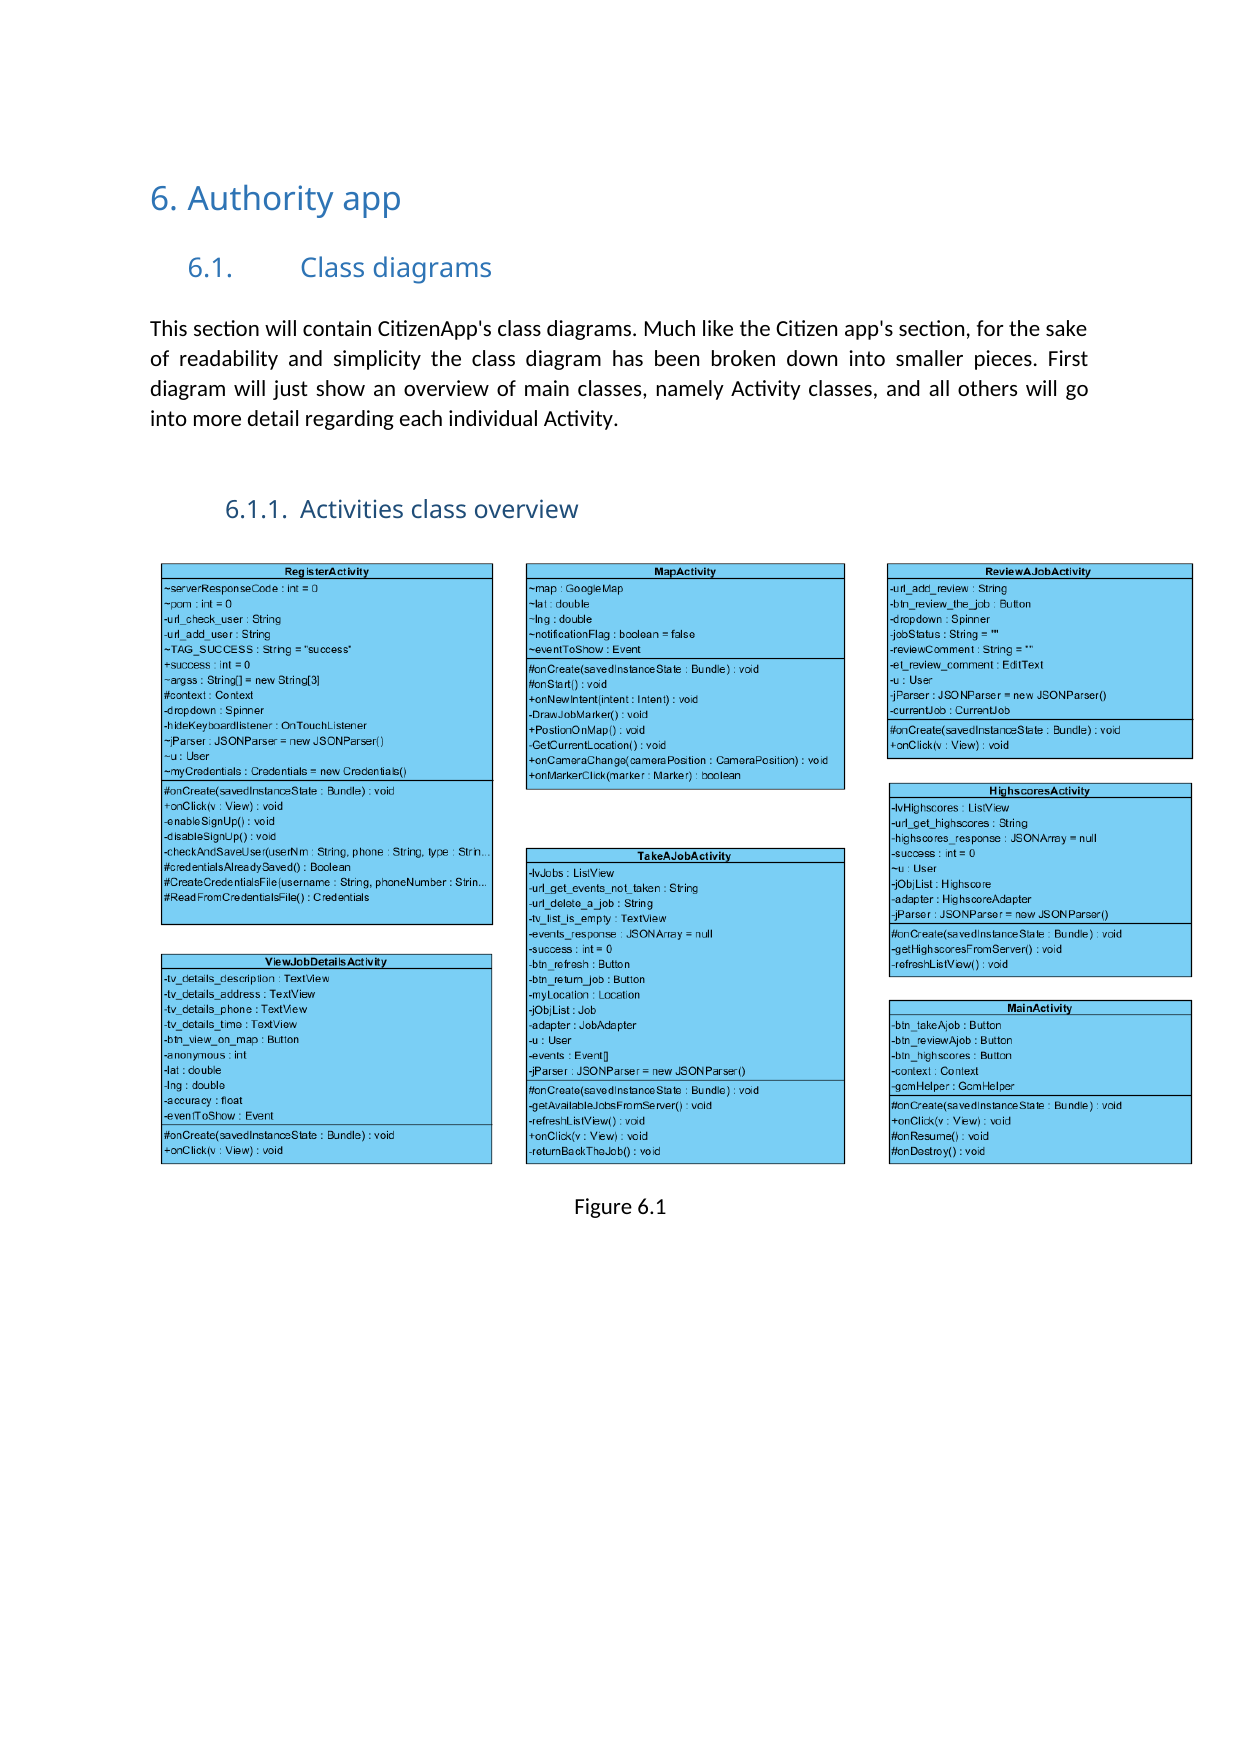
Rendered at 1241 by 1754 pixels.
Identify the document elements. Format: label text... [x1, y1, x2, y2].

subtitle Authority app [150, 175, 1090, 220]
picture [150, 553, 1206, 1174]
text This section will contain CitizenApp's class diagrams. Much like the Citizen app's section, for the sake of readability and simplicity the class diagram has been broken down into smaller pieces. First diagram will just show an overview of main classes, namely Activity classes, and all others will go into more detail regarding each individual Activity. [150, 314, 1090, 432]
subtitle Class diagrams [187, 249, 1090, 286]
text Figure 6.1 [150, 1192, 1090, 1220]
subtitle Activities class overview [225, 492, 1090, 526]
